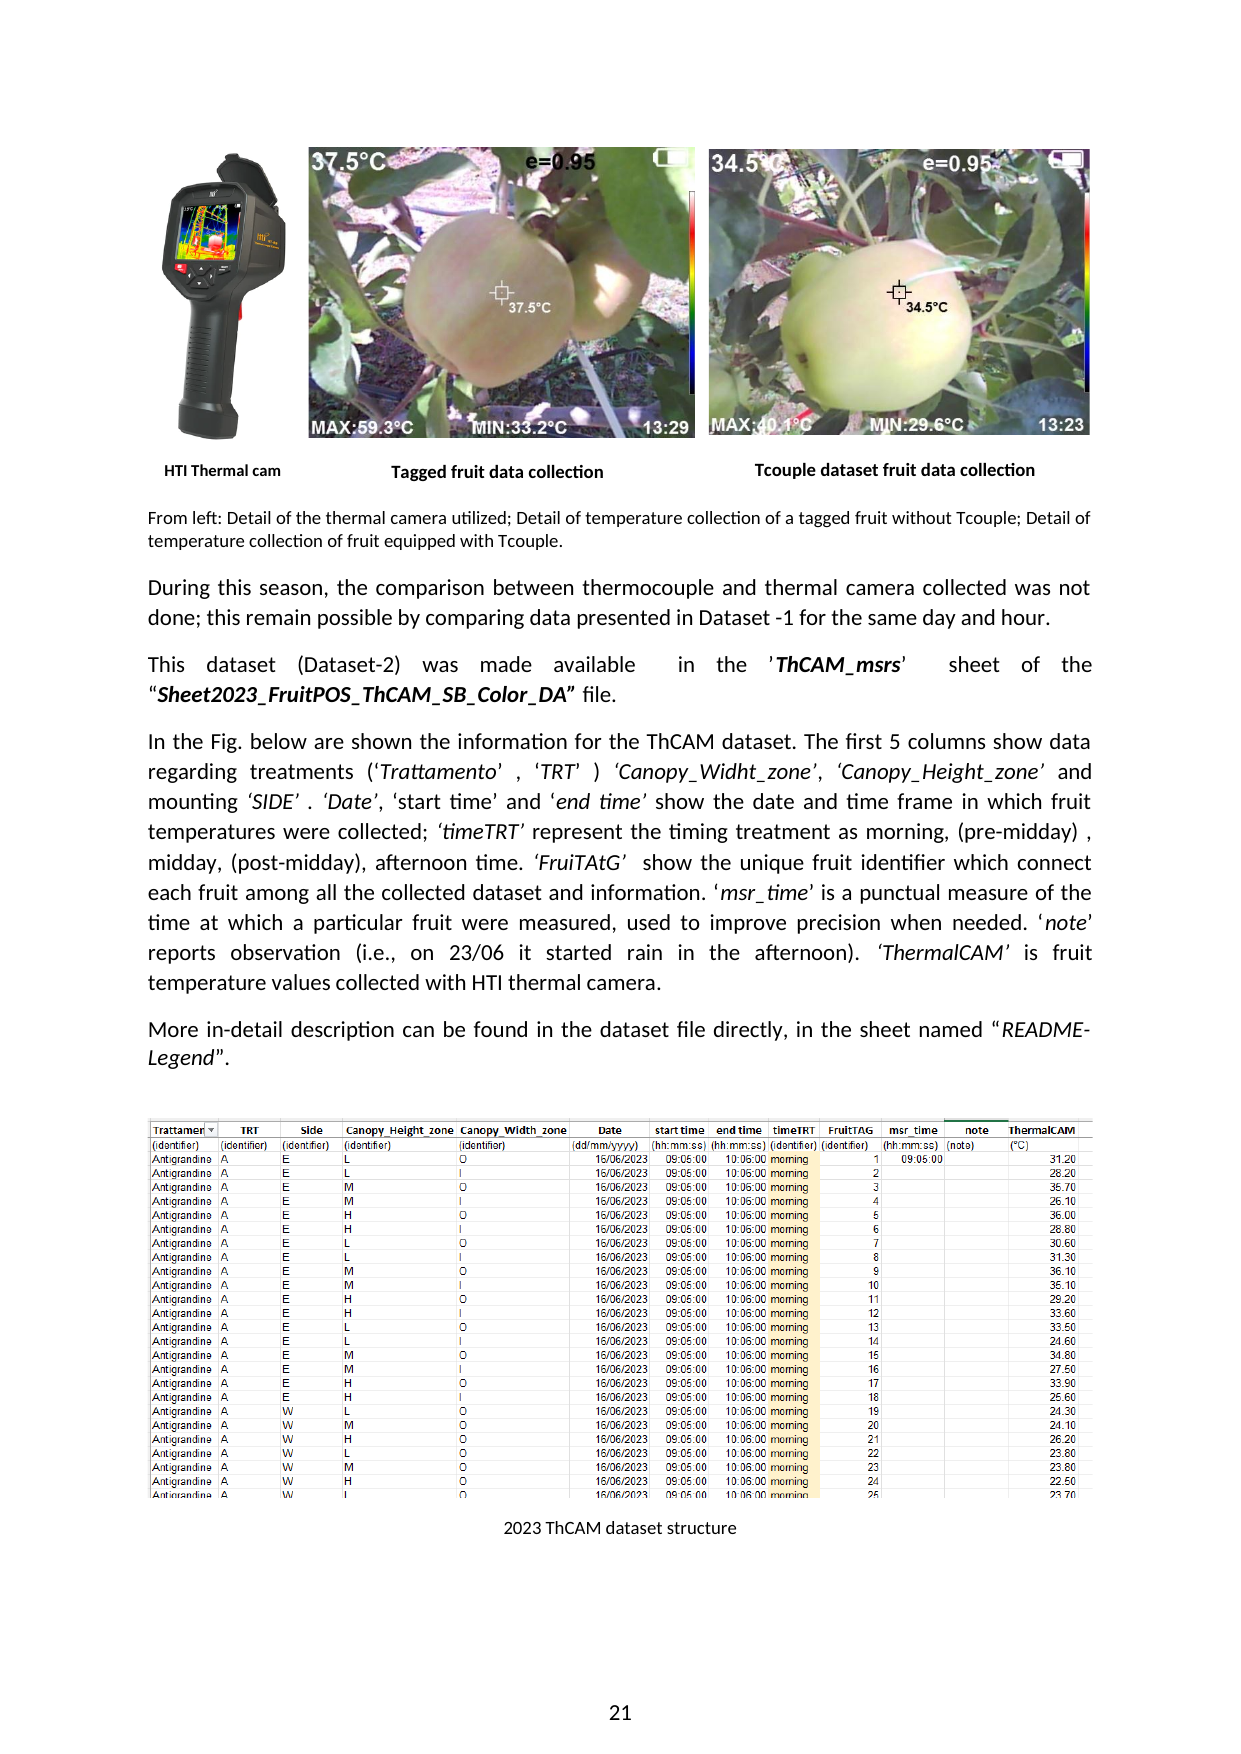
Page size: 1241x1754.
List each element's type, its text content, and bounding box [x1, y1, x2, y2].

text In the Fig. below are shown the information for the ThCAM dataset. The first 5 columns show data regarding treatments (‘Trattamento’ , ‘TRT’ ) ‘Canopy_Widht_zone’, ‘Canopy_Height_zone’ and mounting ‘SIDE’ . ‘Date’, ‘start time’ and ‘end time’ show the date and time frame in which fruit temperatures were collected; ‘timeTRT’ represent the timing treatment as morning, (pre-midday) , midday, (post-midday), afternoon time. ‘FruiTAtG’ show the unique fruit identifier which connect each fruit among all the collected dataset and information. ‘msr_time’ is a punctual measure of the time at which a particular fruit were measured, used to improve precision when needed. ‘note’ reports observation (i.e., on 23/06 it started rain in the afternoon). ‘ThermalCAM’ is fruit temperature values collected with HTI thermal camera. [148, 727, 1093, 996]
picture [158, 147, 289, 460]
table_header Tcouple dataset fruit data collection [698, 148, 1093, 506]
text More in-detail description can be found in the dataset file directly, in the sheet named “README-Legend”. [148, 1015, 1093, 1071]
picture [147, 1118, 1093, 1498]
table_header Tagged fruit data collection [297, 148, 698, 506]
picture [308, 147, 695, 438]
text 2023 ThCAM dataset structure [148, 1517, 1093, 1539]
text This dataset (Dataset-2) was made available in the ’ThCAM_msrs’ sheet of the “Sheet2023_FruitPOS_ThCAM_SB_Color_DA” file. [148, 650, 1093, 708]
text During this season, the comparison between thermocouple and thermal camera collected was not done; this remain possible by comparing data presented in Dataset -1 for the same day and hour. [148, 573, 1093, 631]
text From left: Detail of the thermal camera utilized; Detail of temperature collection of a tagged fruit without Tcouple; Detail of temperature collection of fruit equipped with Tcouple. [148, 506, 1093, 552]
picture [708, 149, 1090, 435]
table_header HTI Thermal cam [148, 148, 297, 506]
